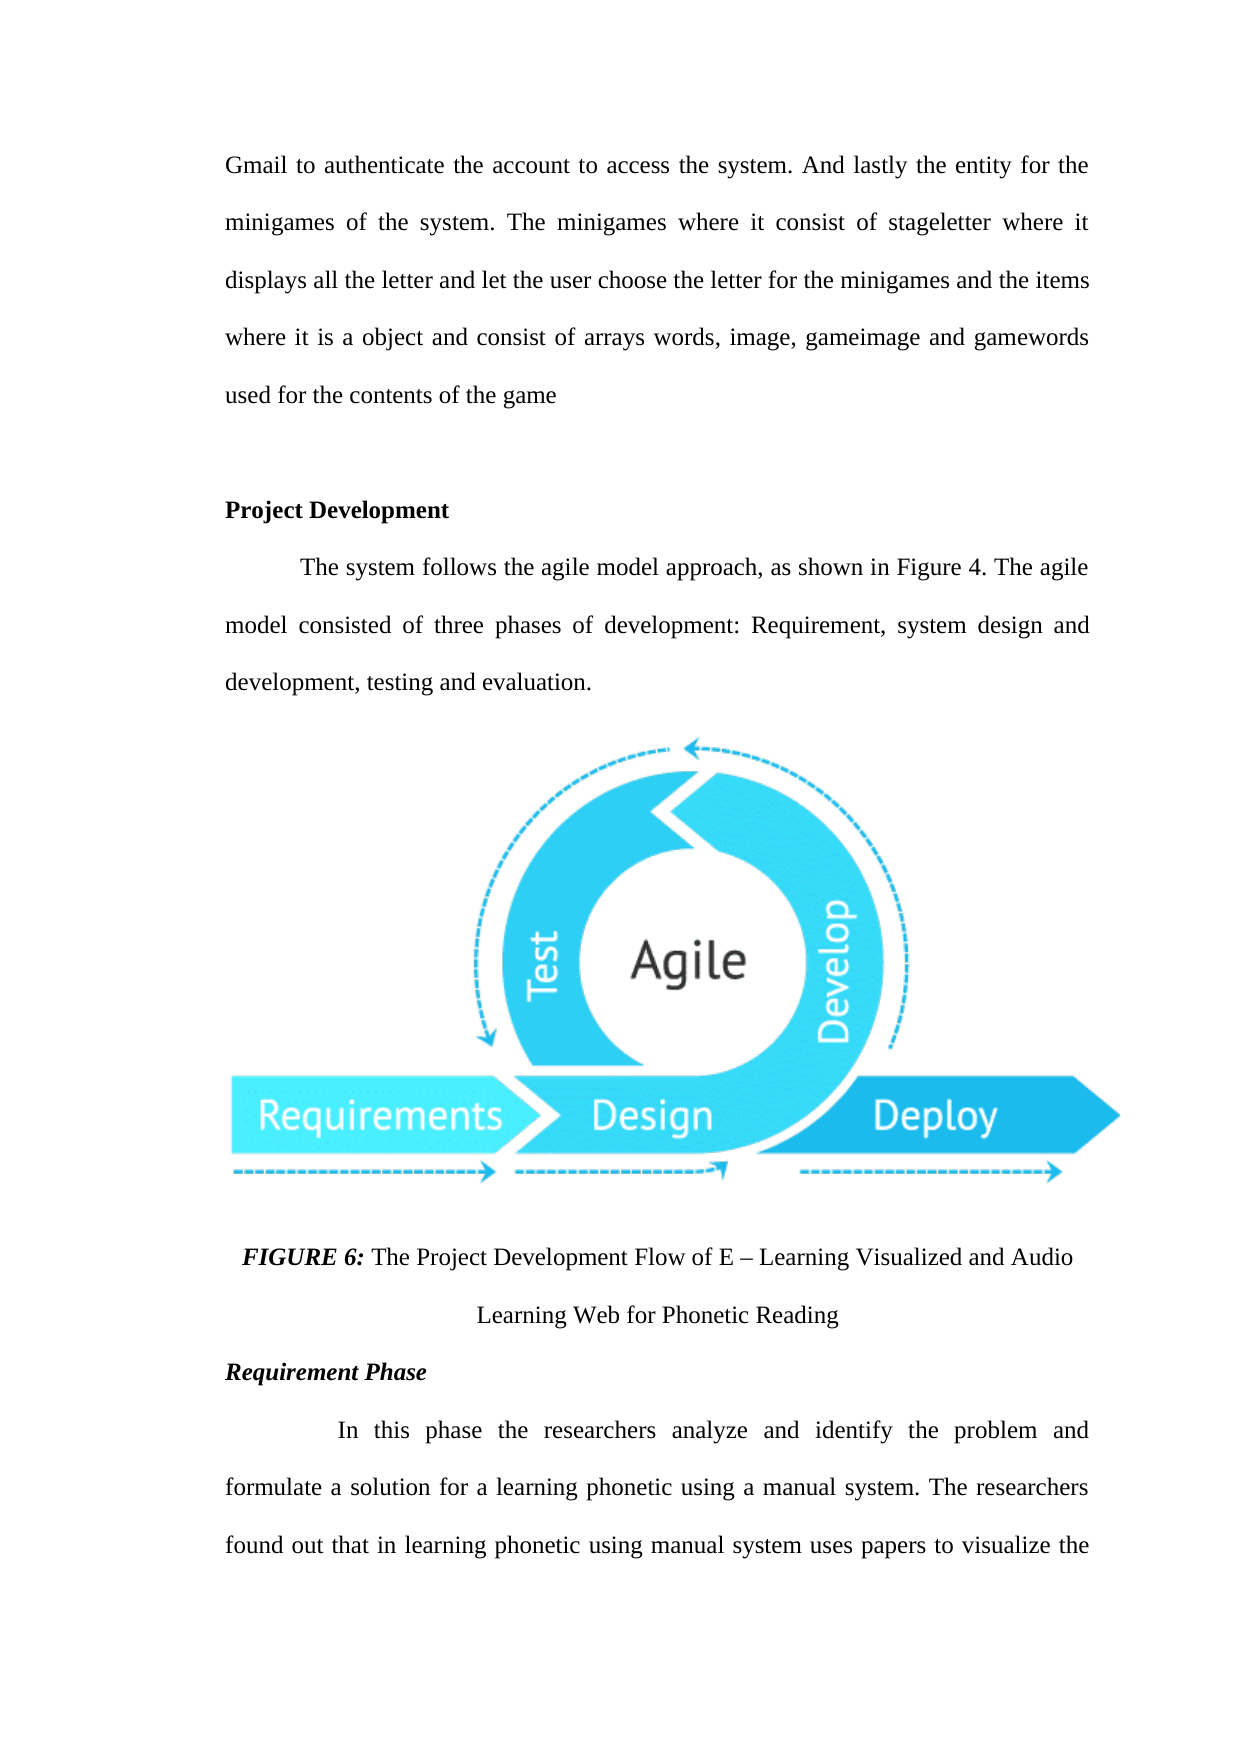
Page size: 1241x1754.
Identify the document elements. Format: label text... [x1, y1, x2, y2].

picture [225, 734, 1125, 1186]
text Requirement Phase [225, 1357, 1090, 1386]
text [225, 1415, 1090, 1559]
text FIGURE 6: The Project Development Flow of E – Learning Visualized and Audio Learning Web for Phonetic Reading [225, 1242, 1090, 1329]
text Project Development [225, 495, 1090, 524]
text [225, 150, 1090, 409]
text The system follows the agile model approach, as shown in Figure 4. The agile model consisted of three phases of development: Requirement, system design and development, testing and evaluation. [225, 552, 1090, 696]
